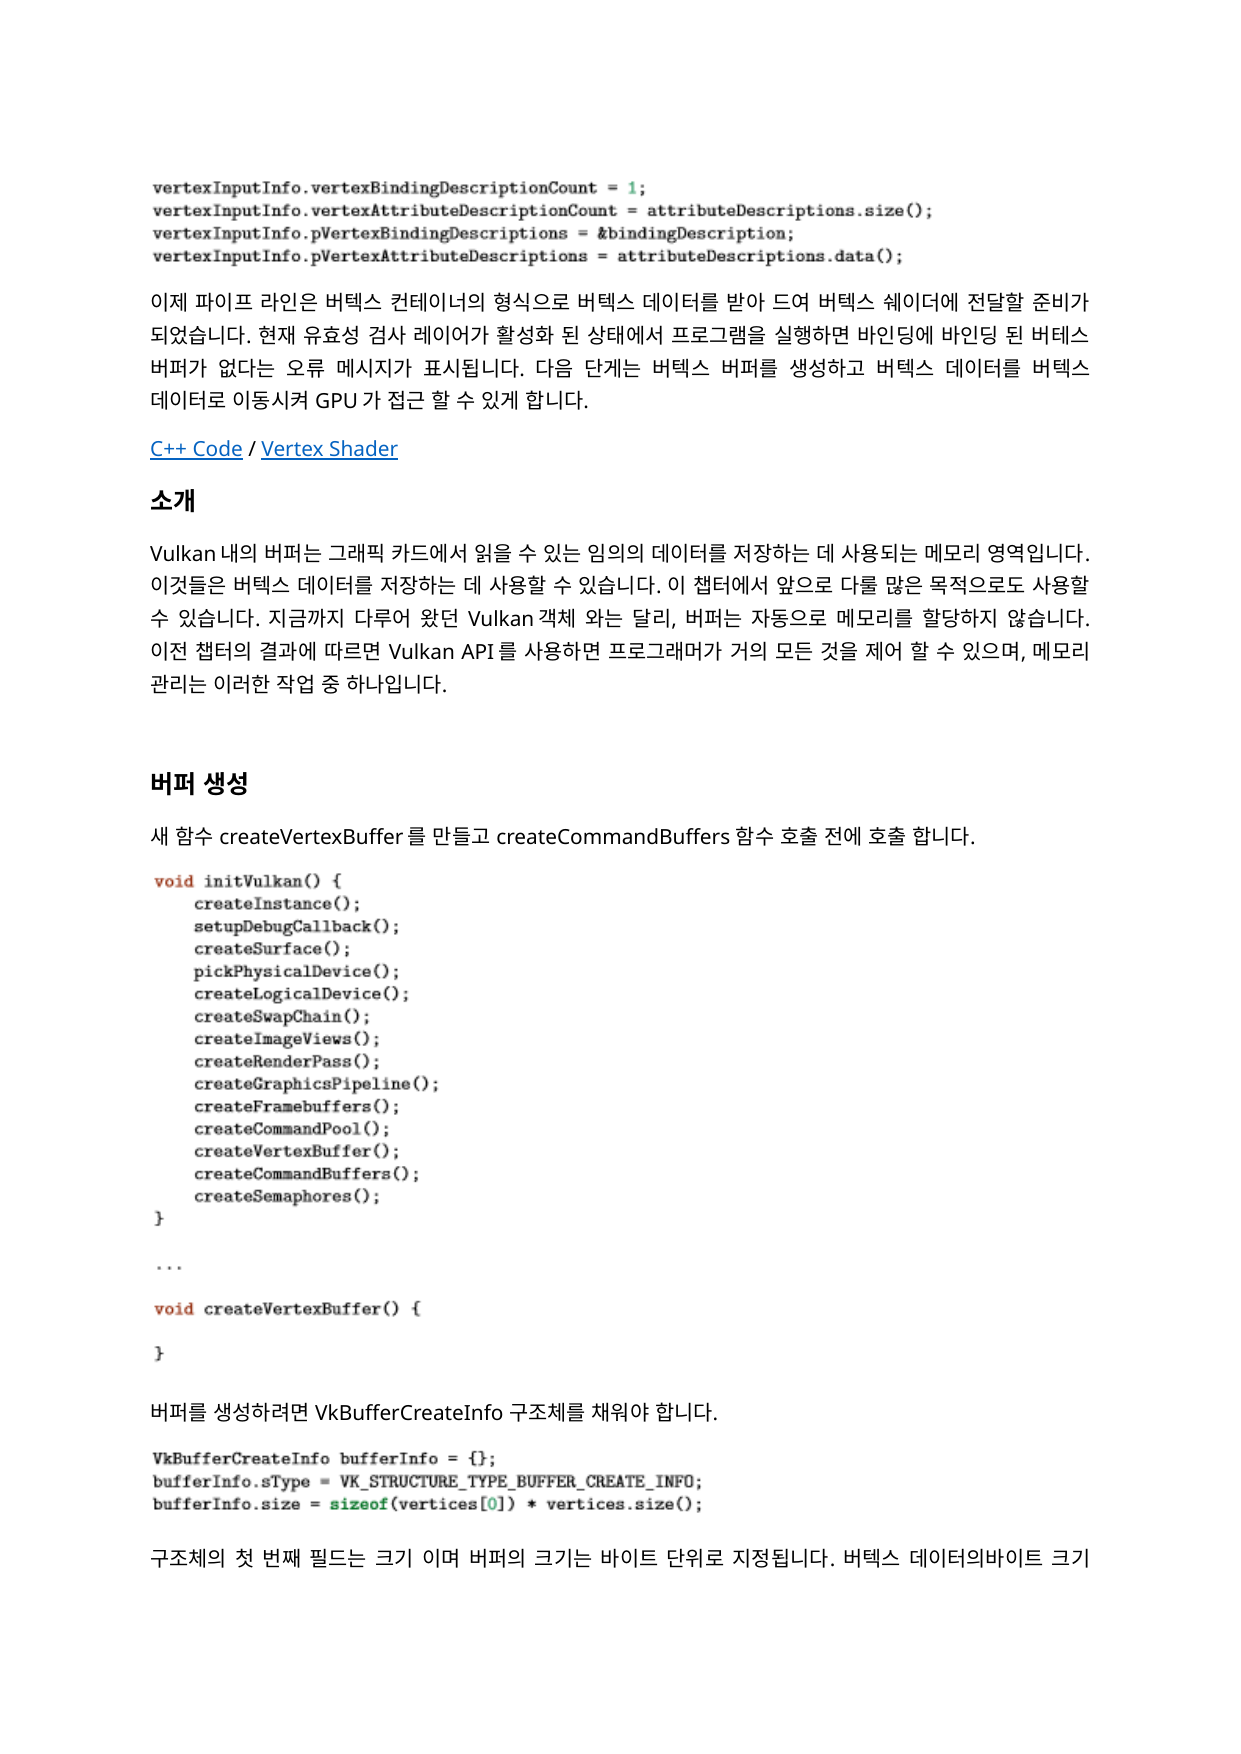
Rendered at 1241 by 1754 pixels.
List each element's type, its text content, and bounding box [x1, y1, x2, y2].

text Vulkan내의 버퍼는 그래픽 카드에서 읽을 수 있는 임의의 데이터를 저장하는 데 사용되는 메모리 영역입니다. 이것들은 버텍스 데이터를 저장하는 데 사용할 수 있습니다. 이 챕터에서 앞으로 다룰 많은 목적으로도 사용할 수 있습니다. 지금까지 다루어 왔던 Vulkan객체 와는 달리, 버퍼는 자동으로 메모리를 할당하지 않습니다. 이전 챕터의 결과에 따르면 Vulkan API를 사용하면 프로그래머가 거의 모든 것을 제어 할 수 있으며, 메모리 관리는 이러한 작업 중 하나입니다. [150, 537, 1090, 698]
text C++ Code / Vertex Shader [150, 434, 1090, 462]
text 이제 파이프 라인은 버텍스 컨테이너의 형식으로 버텍스 데이터를 받아 드여 버텍스 쉐이더에 전달할 준비가 되었습니다. 현재 유효성 검사 레이어가 활성화 된 상태에서 프로그램을 실행하면 바인딩에 바인딩 된 버테스 버퍼가 없다는 오류 메시지가 표시됩니다. 다음 단게는 버텍스 버퍼를 생성하고 버텍스 데이터를 버텍스 데이터로 이동시켜 GPU가 접근 할 수 있게 합니다. [150, 287, 1090, 415]
picture [150, 177, 935, 268]
text 새 함수 createVertexBuffer를 만들고 createCommandBuffers 함수 호출 전에 호출 합니다. [150, 820, 1090, 851]
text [150, 1543, 1090, 1573]
picture [150, 869, 451, 1378]
text 버퍼를 생성하려면 VkBufferCreateInfo 구조체를 채워야 합니다. [150, 1396, 1090, 1427]
text 버퍼 생성 [150, 764, 1090, 801]
text 소개 [150, 481, 1090, 518]
picture [150, 1445, 713, 1524]
